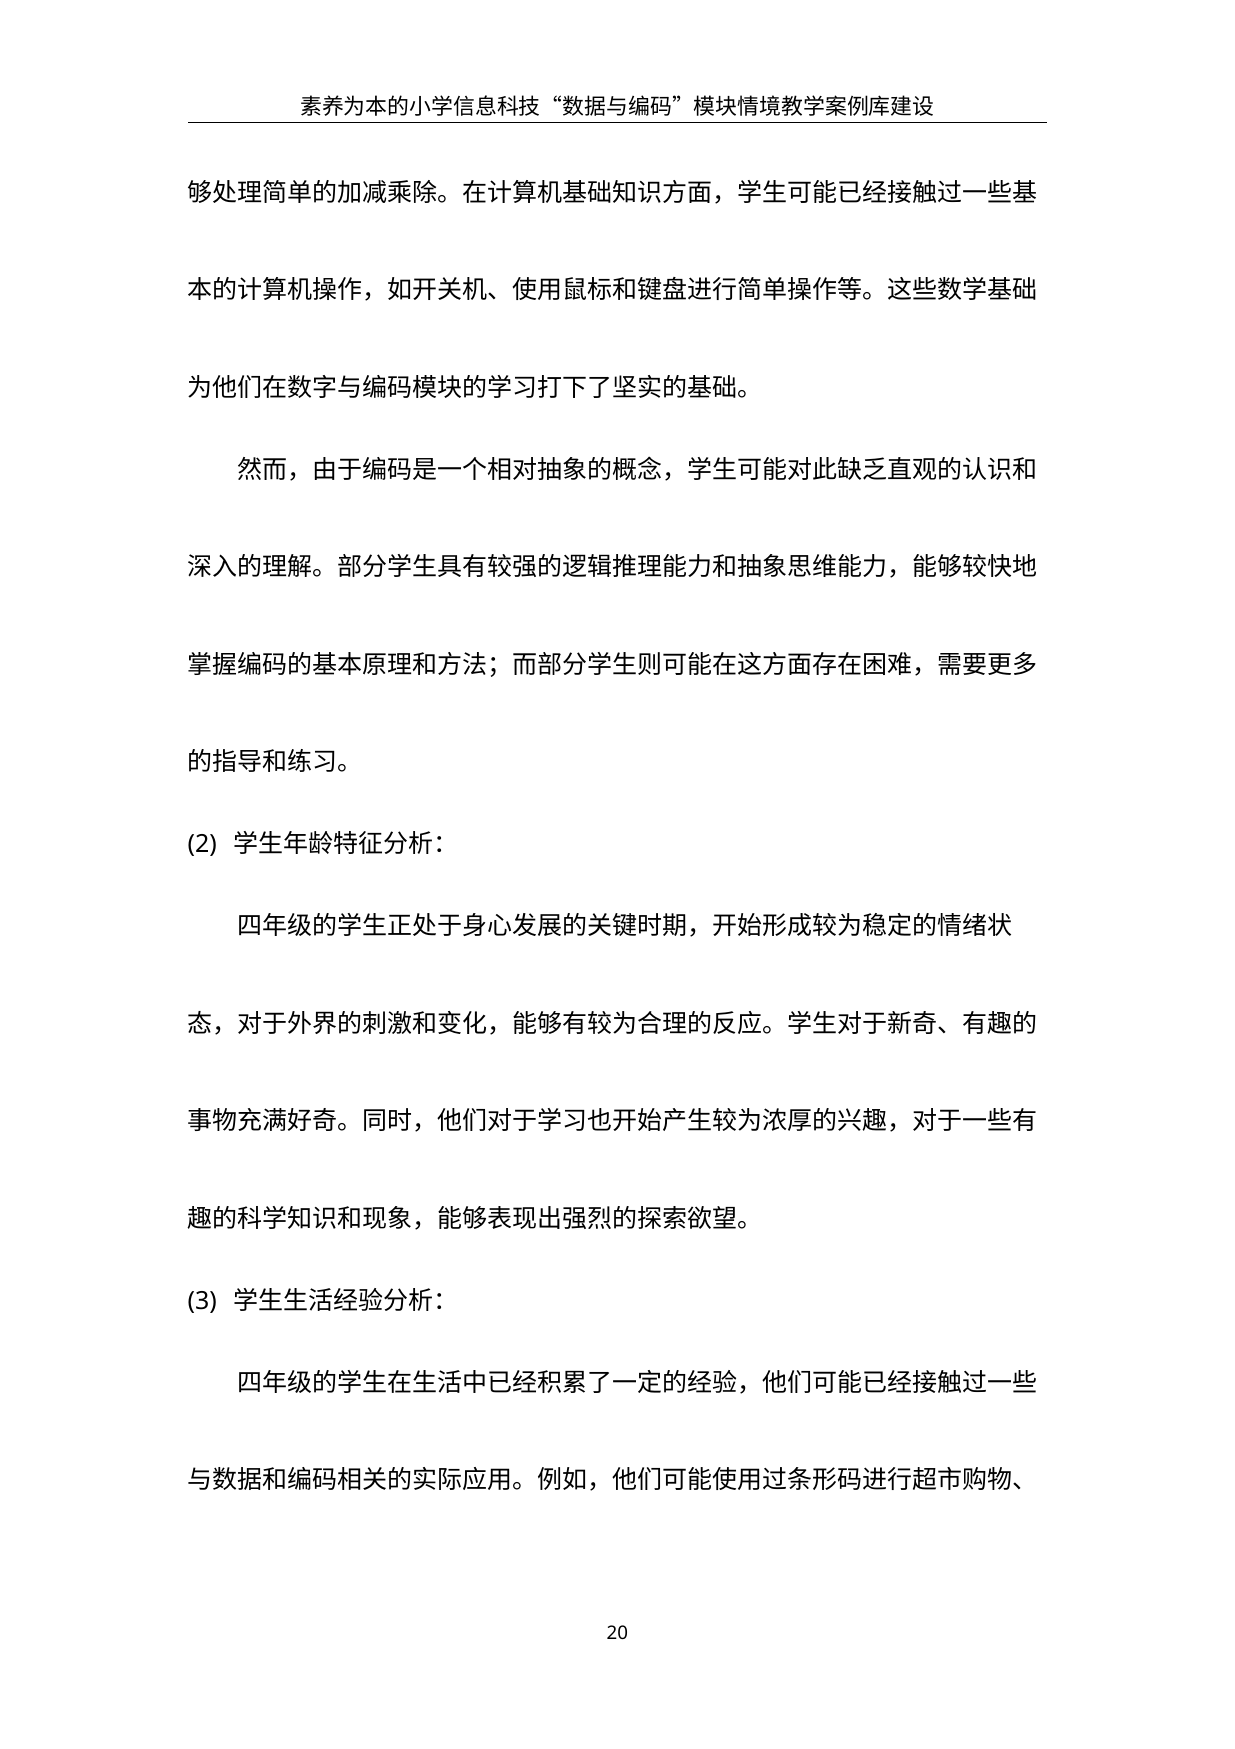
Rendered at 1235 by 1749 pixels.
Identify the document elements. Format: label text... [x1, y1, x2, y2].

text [187, 1349, 1047, 1511]
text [187, 159, 1047, 419]
text 然而，由于编码是一个相对抽象的概念，学生可能对此缺乏直观的认识和深入的理解。部分学生具有较强的逻辑推理能力和抽象思维能力，能够较快地掌握编码的基本原理和方法；而部分学生则可能在这方面存在困难，需要更多的指导和练习。 [187, 436, 1047, 793]
list 学生生活经验分析： [187, 1267, 1047, 1332]
text 四年级的学生正处于身心发展的关键时期，开始形成较为稳定的情绪状态，对于外界的刺激和变化，能够有较为合理的反应。学生对于新奇、有趣的事物充满好奇。同时，他们对于学习也开始产生较为浓厚的兴趣，对于一些有趣的科学知识和现象，能够表现出强烈的探索欲望。 [187, 892, 1047, 1250]
list 学生年龄特征分析： [187, 811, 1047, 876]
